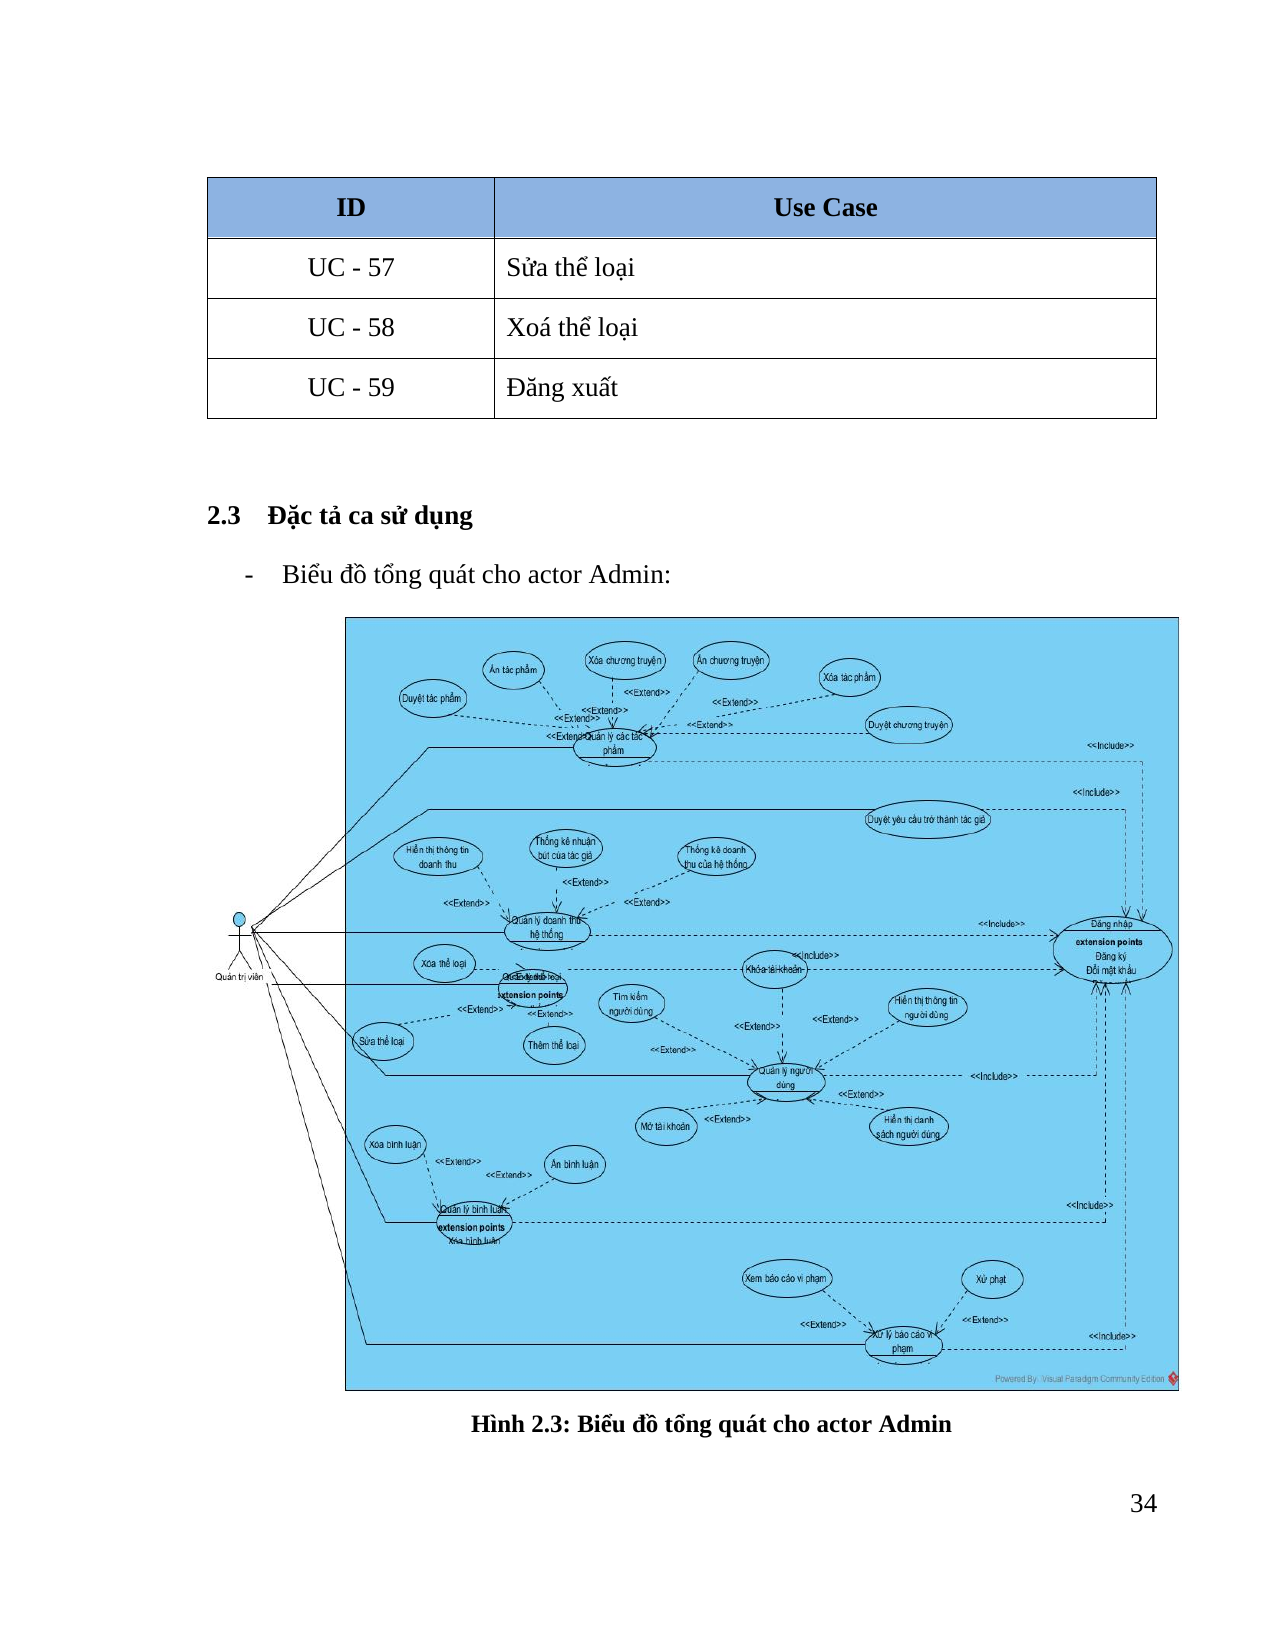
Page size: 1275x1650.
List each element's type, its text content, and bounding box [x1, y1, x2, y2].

table_cell Đăng xuất [495, 359, 1156, 418]
table_cell UC - 59 [208, 359, 494, 418]
table_cell UC - 57 [208, 239, 494, 298]
subtitle Đặc tả ca sử dụng [207, 499, 1157, 530]
list Biểu đồ tổng quát cho actor Admin: [244, 558, 1157, 589]
table_cell Sửa thể loại [495, 239, 1156, 298]
table_header Use Case [495, 178, 1156, 237]
table_header ID [208, 178, 494, 237]
picture [206, 617, 1182, 1394]
table_cell UC - 58 [208, 299, 494, 358]
table_cell Xoá thể loại [495, 299, 1156, 358]
